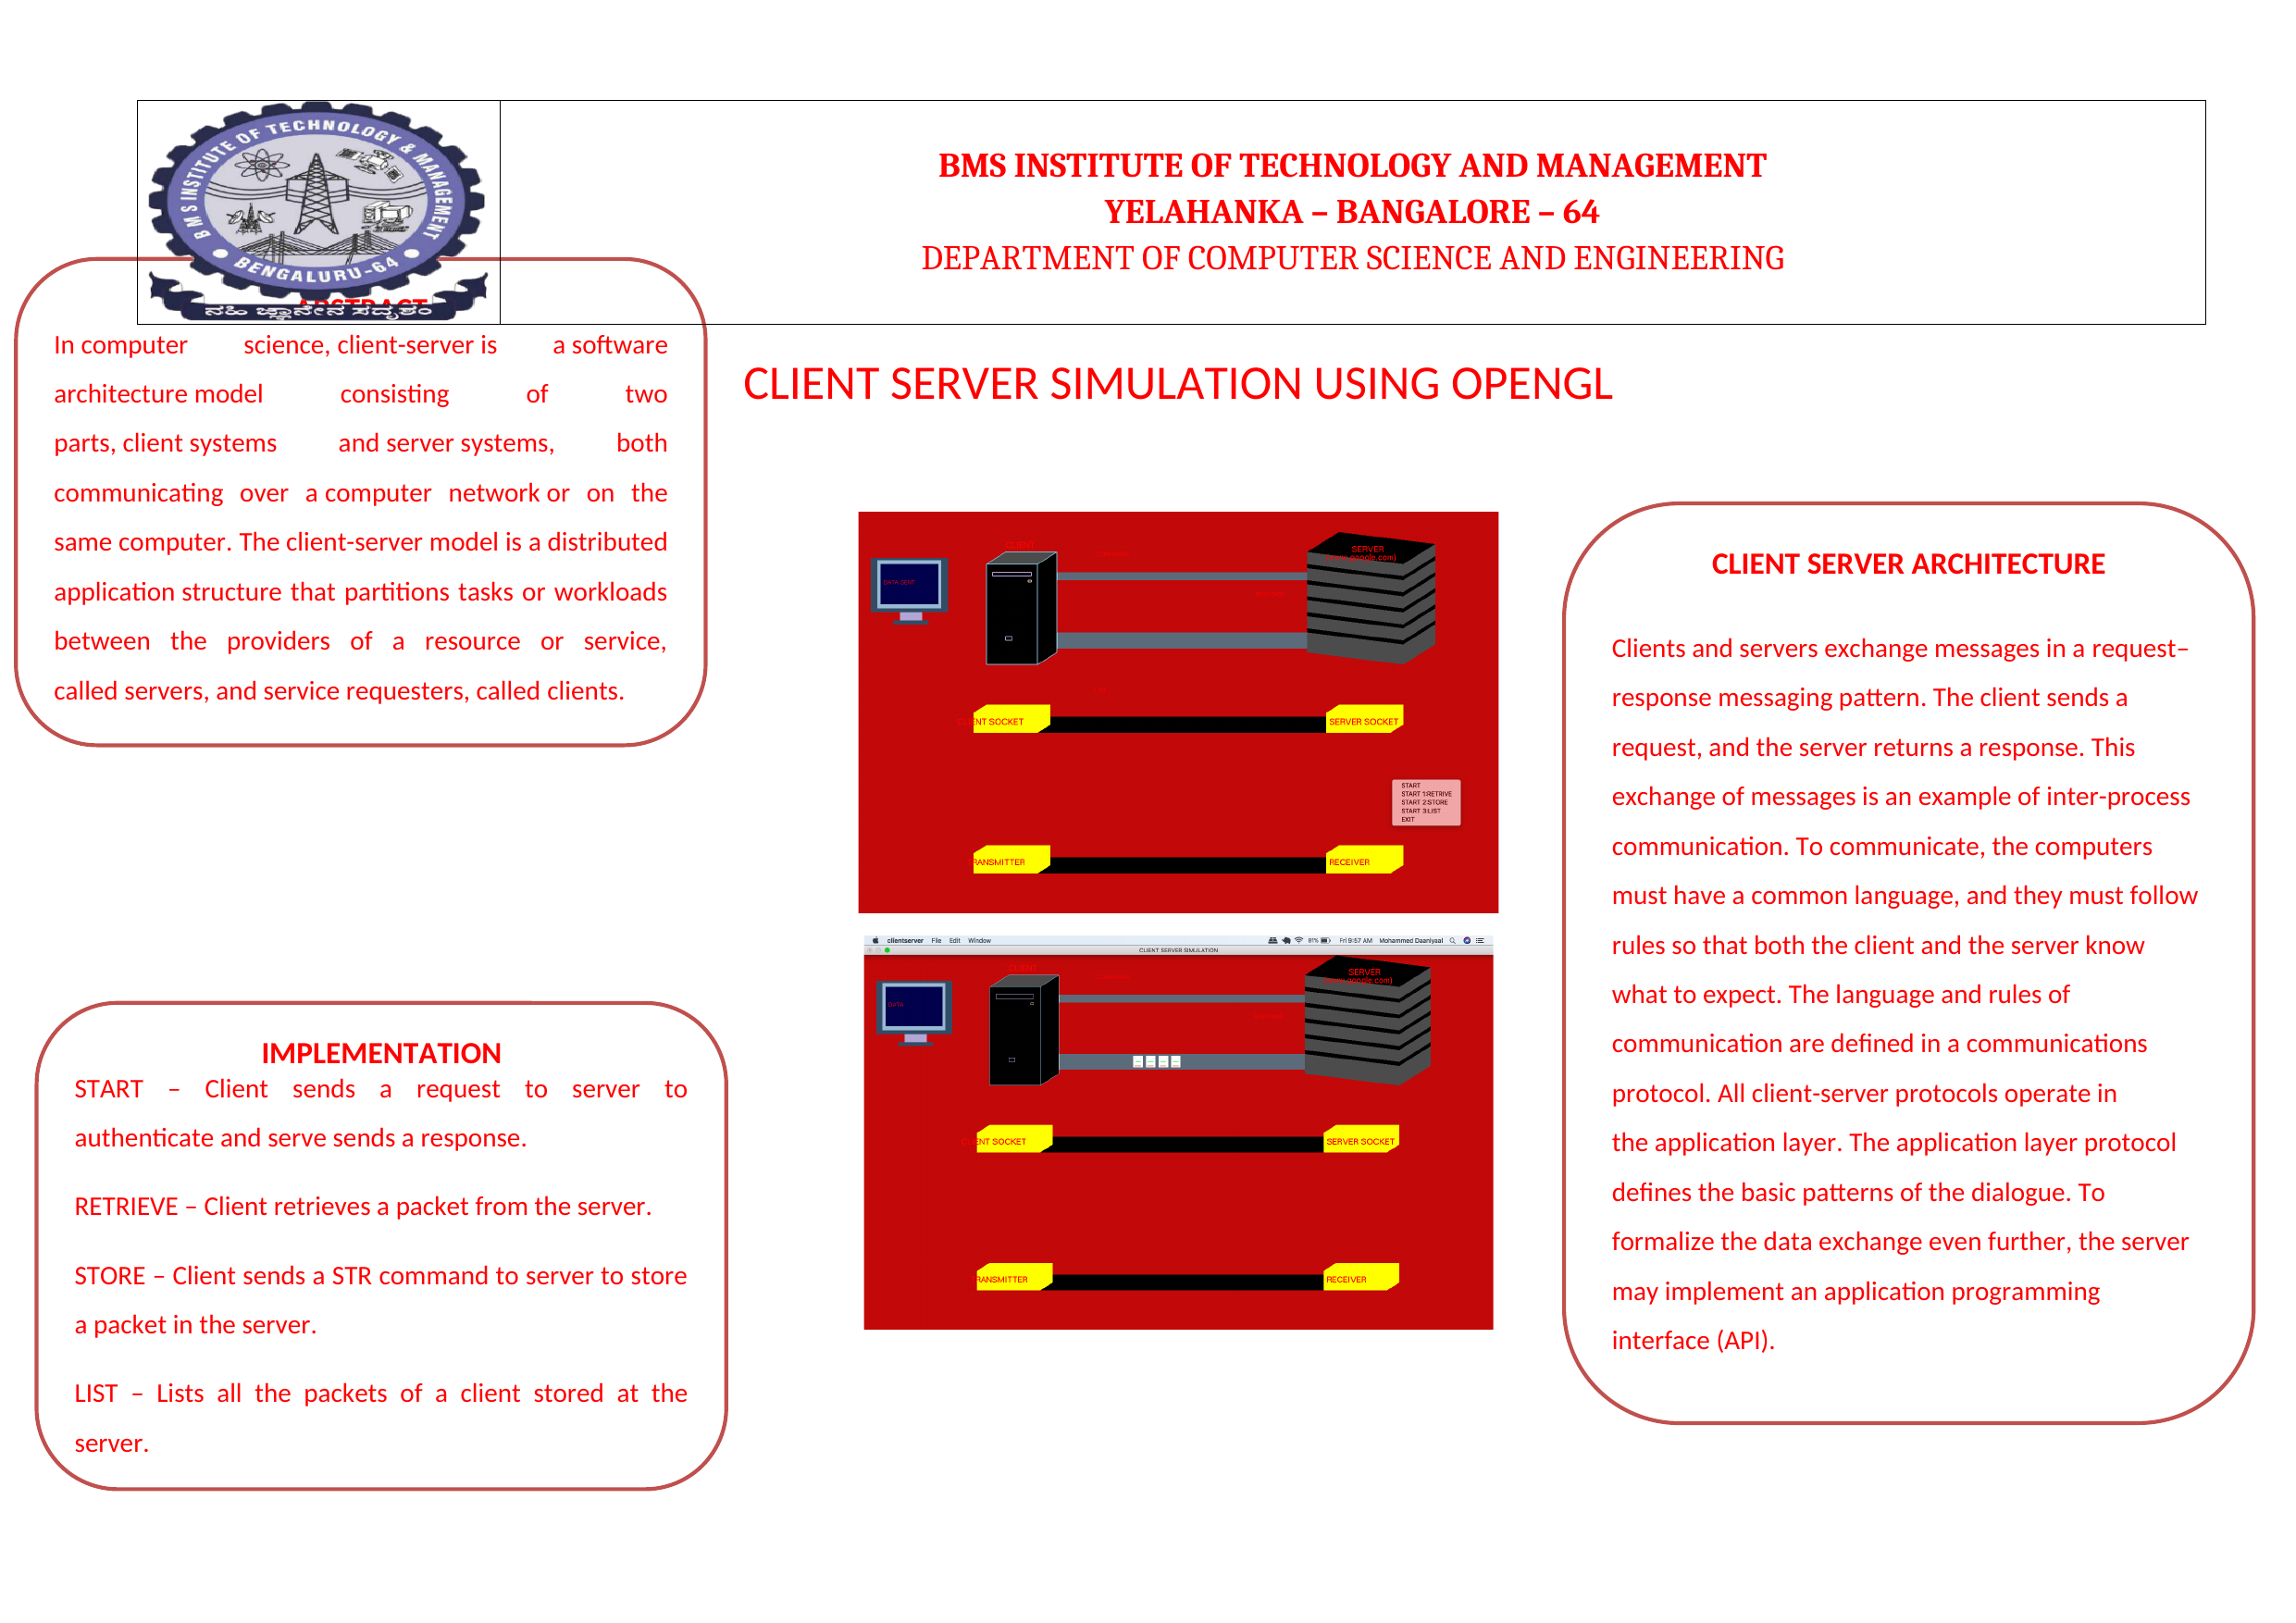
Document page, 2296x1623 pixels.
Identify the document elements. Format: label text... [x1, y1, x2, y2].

text CLIENT SERVER SIMULATION USING OPENGL [501, 195, 2205, 324]
text CLIENT SERVER SIMULATION USING OPENGL [139, 261, 500, 324]
picture [858, 512, 1499, 913]
picture [148, 100, 490, 321]
text CLIENT SERVER SIMULATION USING OPENGL [139, 325, 703, 411]
text CLIENT SERVER SIMULATION USING OPENGL [707, 195, 2218, 411]
picture [863, 935, 1494, 1330]
